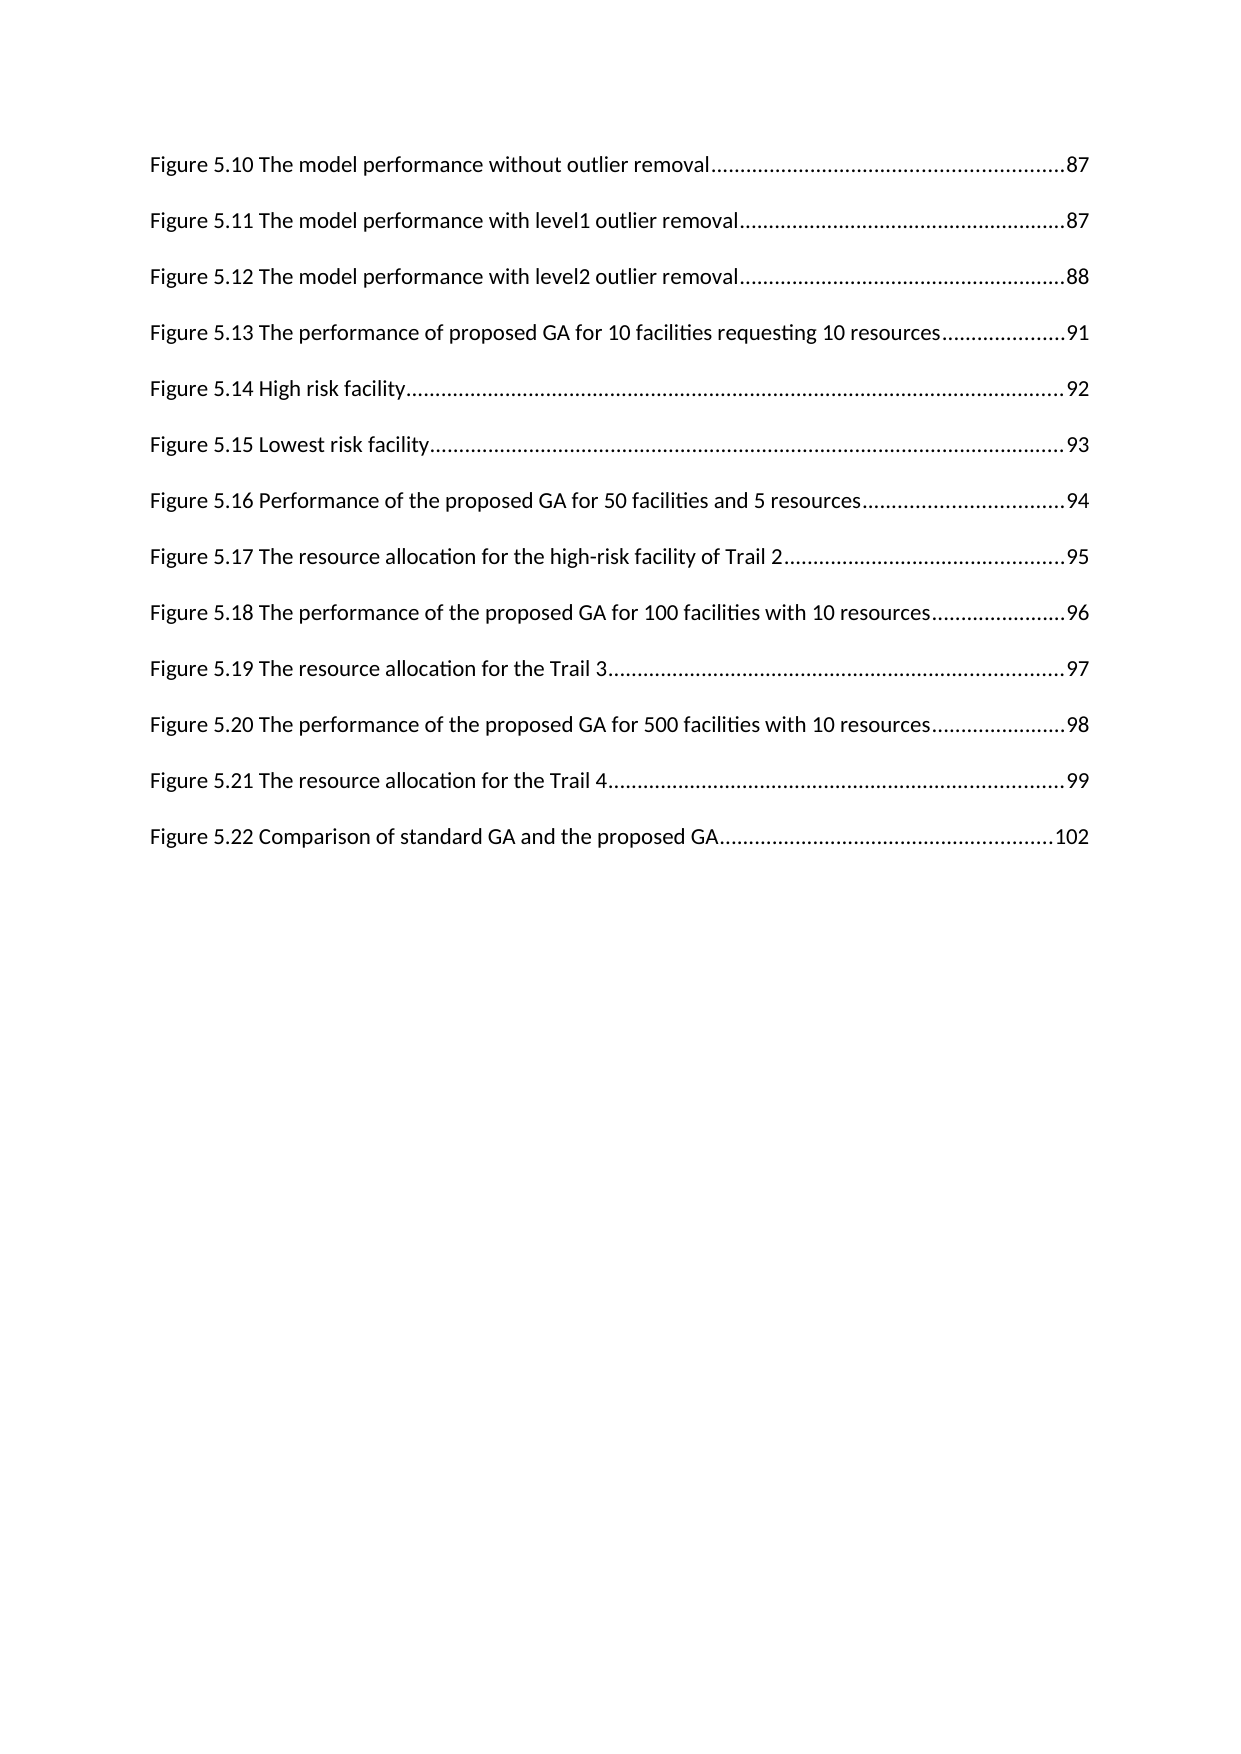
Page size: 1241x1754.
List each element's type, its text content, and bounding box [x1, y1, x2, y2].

text Figure 5.11 The model performance with level1 outlier removal 87 [150, 206, 1090, 234]
text Figure 5.20 The performance of the proposed GA for 500 facilities with 10 resources 98 [150, 710, 1090, 738]
text Figure 5.18 The performance of the proposed GA for 100 facilities with 10 resources 96 [150, 598, 1090, 626]
text Figure 5.16 Performance of the proposed GA for 50 facilities and 5 resources 94 [150, 486, 1090, 514]
text Figure 5.10 The model performance without outlier removal 87 [150, 150, 1090, 178]
text Figure 5.22 Comparison of standard GA and the proposed GA 102 [150, 822, 1090, 851]
text Figure 5.19 The resource allocation for the Trail 3 97 [150, 654, 1090, 682]
text Figure 5.21 The resource allocation for the Trail 4 99 [150, 766, 1090, 794]
text Figure 5.17 The resource allocation for the high-risk facility of Trail 2 95 [150, 542, 1090, 570]
text Figure 5.14 High risk facility 92 [150, 374, 1090, 402]
text Figure 5.13 The performance of proposed GA for 10 facilities requesting 10 resources 91 [150, 318, 1090, 346]
text Figure 5.15 Lowest risk facility 93 [150, 430, 1090, 458]
text Figure 5.12 The model performance with level2 outlier removal 88 [150, 262, 1090, 290]
